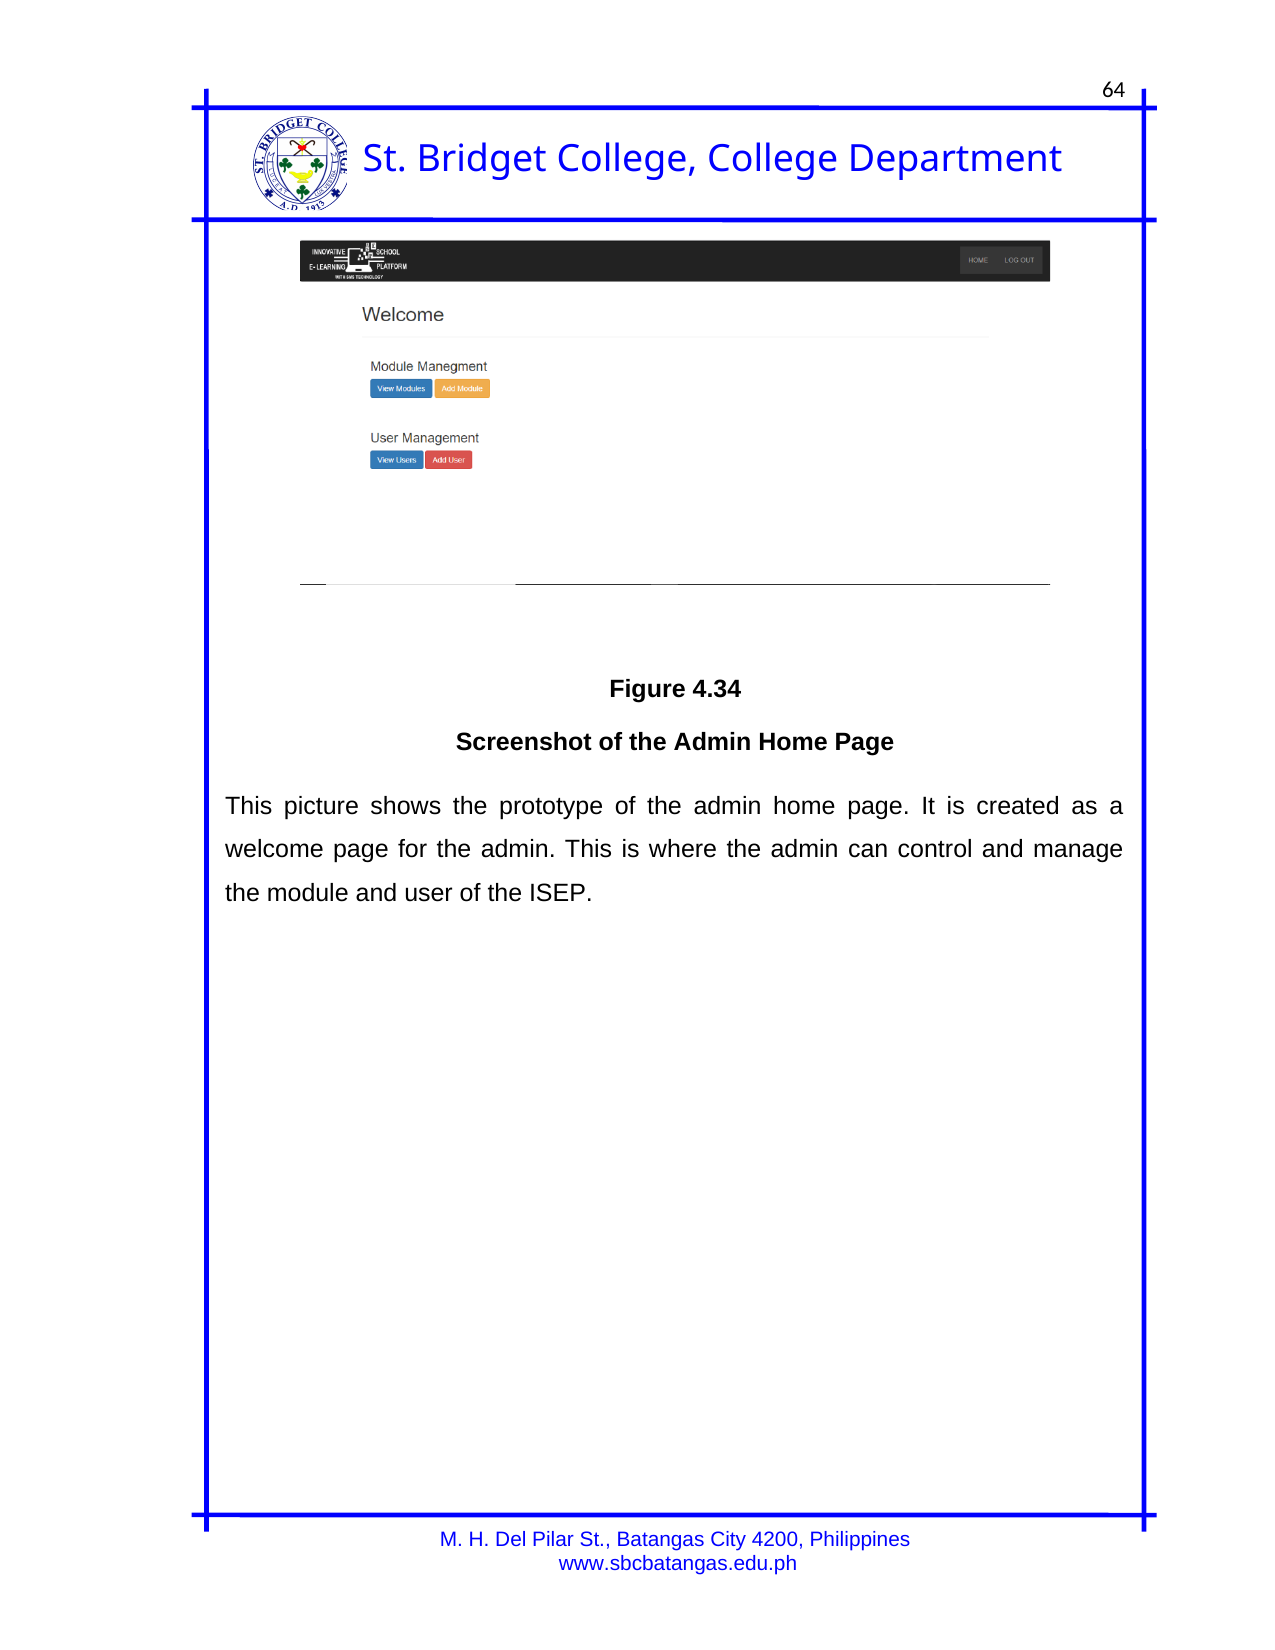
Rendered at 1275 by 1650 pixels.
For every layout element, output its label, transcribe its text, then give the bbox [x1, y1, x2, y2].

text Screenshot of the Admin Home Page [225, 727, 1125, 756]
text Figure 4.34 [225, 673, 1125, 702]
picture [300, 239, 1050, 585]
text This picture shows the prototype of the admin home page. It is created as a welcome page for the admin. This is where the admin can control and manage the module and user of the ISEP. [225, 791, 1125, 906]
picture [253, 116, 347, 211]
